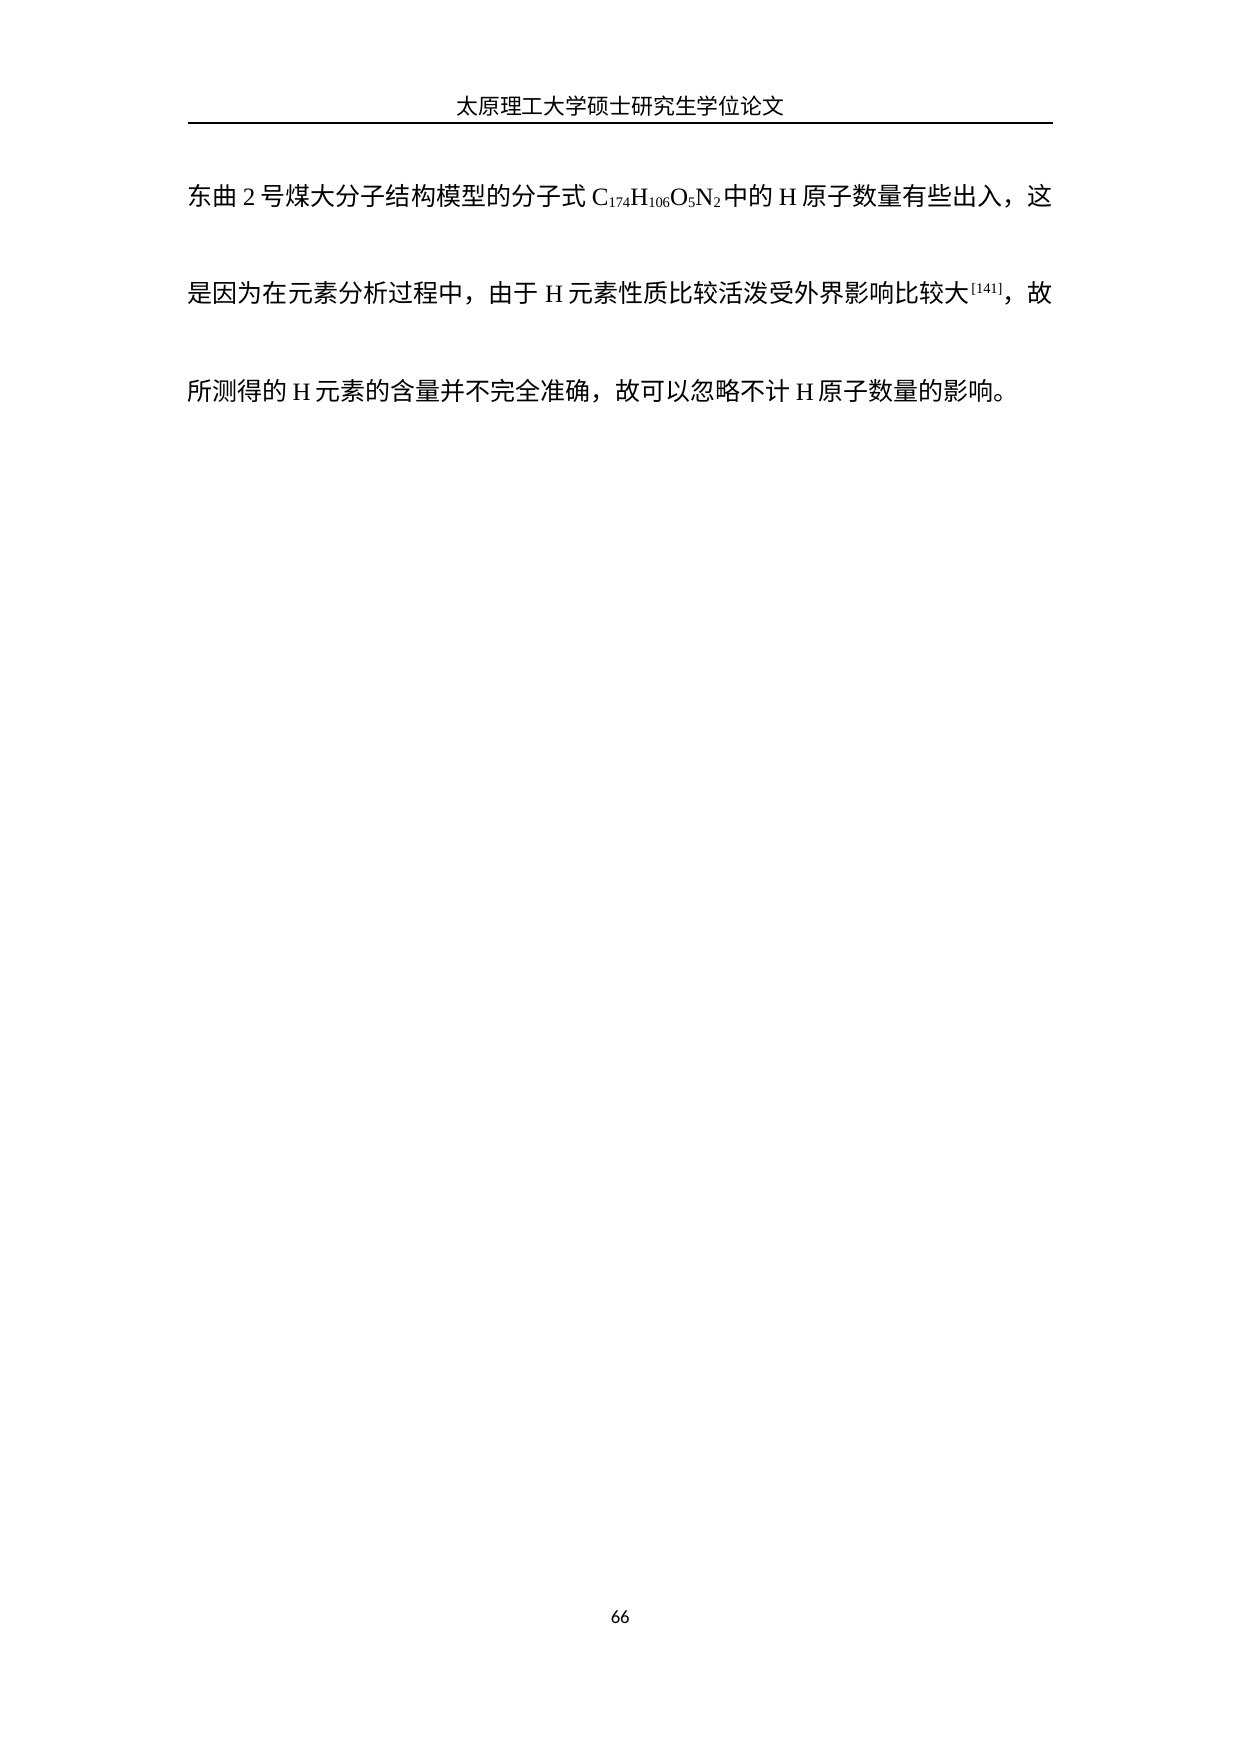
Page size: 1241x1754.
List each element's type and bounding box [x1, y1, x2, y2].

text [187, 162, 1053, 422]
